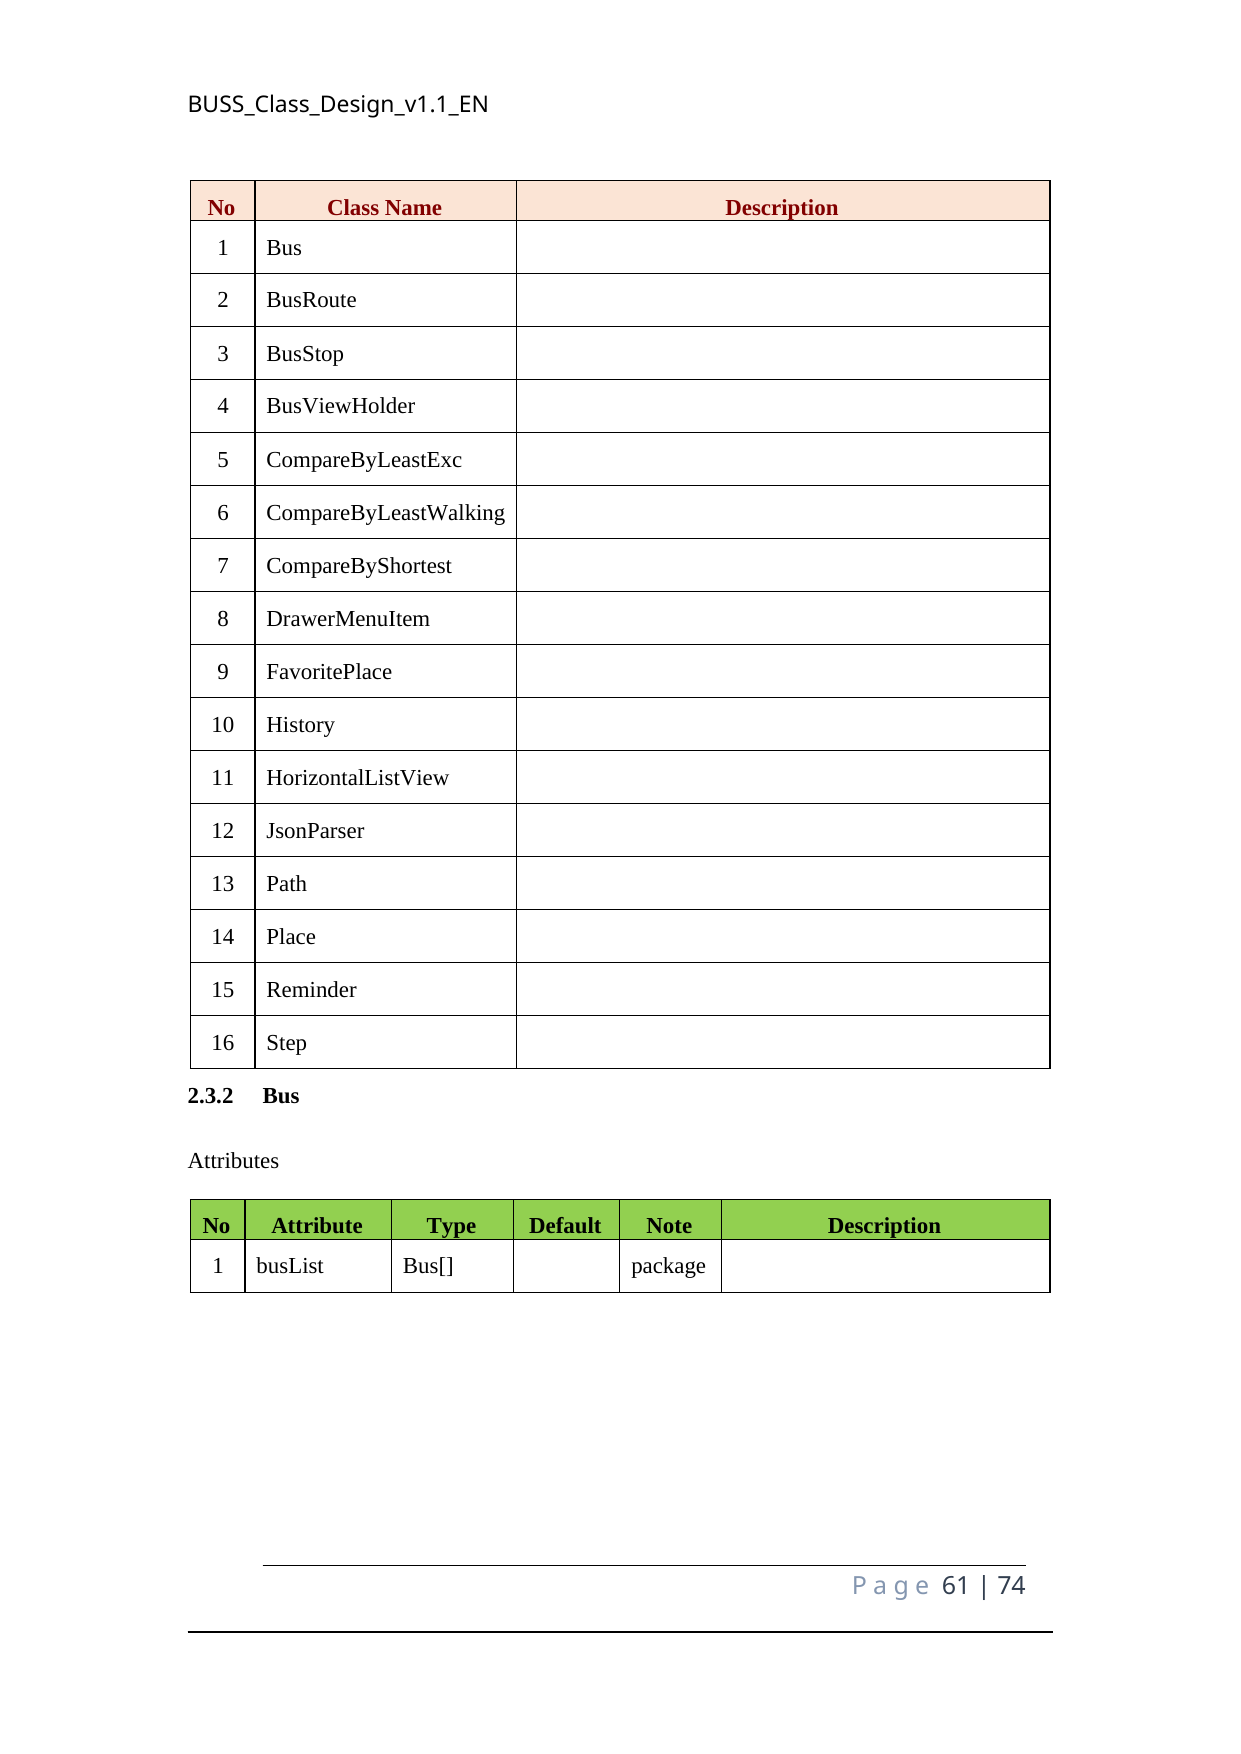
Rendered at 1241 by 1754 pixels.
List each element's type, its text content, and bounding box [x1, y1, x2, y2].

table_cell HorizontalListView [256, 751, 516, 803]
table_cell BusRoute [256, 274, 516, 326]
table_cell [517, 486, 1049, 538]
table_cell Bus[] [392, 1240, 513, 1292]
table_cell [517, 751, 1049, 803]
table_cell 1 [191, 221, 254, 273]
table_header No [191, 181, 254, 220]
table_cell [517, 380, 1049, 432]
table_cell 1 [191, 1240, 244, 1292]
table_cell busList [246, 1240, 391, 1292]
table_cell 3 [191, 327, 254, 379]
subtitle Attributes [187, 1147, 1053, 1173]
table_header Default [514, 1200, 619, 1239]
table_header Class Name [256, 181, 516, 220]
table_cell Bus [256, 221, 516, 273]
table_cell 2 [191, 274, 254, 326]
table_cell JsonParser [256, 804, 516, 856]
table_cell 6 [191, 486, 254, 538]
table_cell DrawerMenuItem [256, 592, 516, 644]
table_cell Place [256, 910, 516, 962]
table_cell 11 [191, 751, 254, 803]
table_cell 4 [191, 380, 254, 432]
table_cell 16 [191, 1016, 254, 1068]
table_cell [722, 1240, 1049, 1292]
table_cell BusViewHolder [256, 380, 516, 432]
table_header Description [517, 181, 1049, 220]
table_cell 12 [191, 804, 254, 856]
table_cell Path [256, 857, 516, 909]
table_cell package [620, 1240, 721, 1292]
table_cell BusStop [256, 327, 516, 379]
table_cell 13 [191, 857, 254, 909]
table_cell [517, 433, 1049, 485]
table_cell FavoritePlace [256, 645, 516, 697]
table_cell [517, 274, 1049, 326]
table_cell 14 [191, 910, 254, 962]
table_cell 5 [191, 433, 254, 485]
table_cell [517, 910, 1049, 962]
table_cell [517, 804, 1049, 856]
table_cell 10 [191, 698, 254, 750]
table_cell 7 [191, 539, 254, 591]
table_cell 15 [191, 963, 254, 1015]
table_cell [514, 1240, 619, 1292]
table_header No [191, 1200, 244, 1239]
table_cell [517, 592, 1049, 644]
table_cell 8 [191, 592, 254, 644]
table_cell [517, 327, 1049, 379]
table_cell Step [256, 1016, 516, 1068]
table_cell [517, 645, 1049, 697]
table_cell [517, 221, 1049, 273]
table_cell [517, 539, 1049, 591]
table_cell [517, 857, 1049, 909]
table_cell [517, 698, 1049, 750]
table_header Note [620, 1200, 721, 1239]
table_cell CompareByLeastExc [256, 433, 516, 485]
subtitle Bus [187, 180, 1053, 1109]
table_cell CompareByShortest [256, 539, 516, 591]
table_cell History [256, 698, 516, 750]
table_cell [517, 1016, 1049, 1068]
table_cell CompareByLeastWalking [256, 486, 516, 538]
table_cell [517, 963, 1049, 1015]
table_cell 9 [191, 645, 254, 697]
table_header Type [392, 1200, 513, 1239]
table_header Description [722, 1200, 1049, 1239]
table_header Attribute [246, 1200, 391, 1239]
table_cell Reminder [256, 963, 516, 1015]
